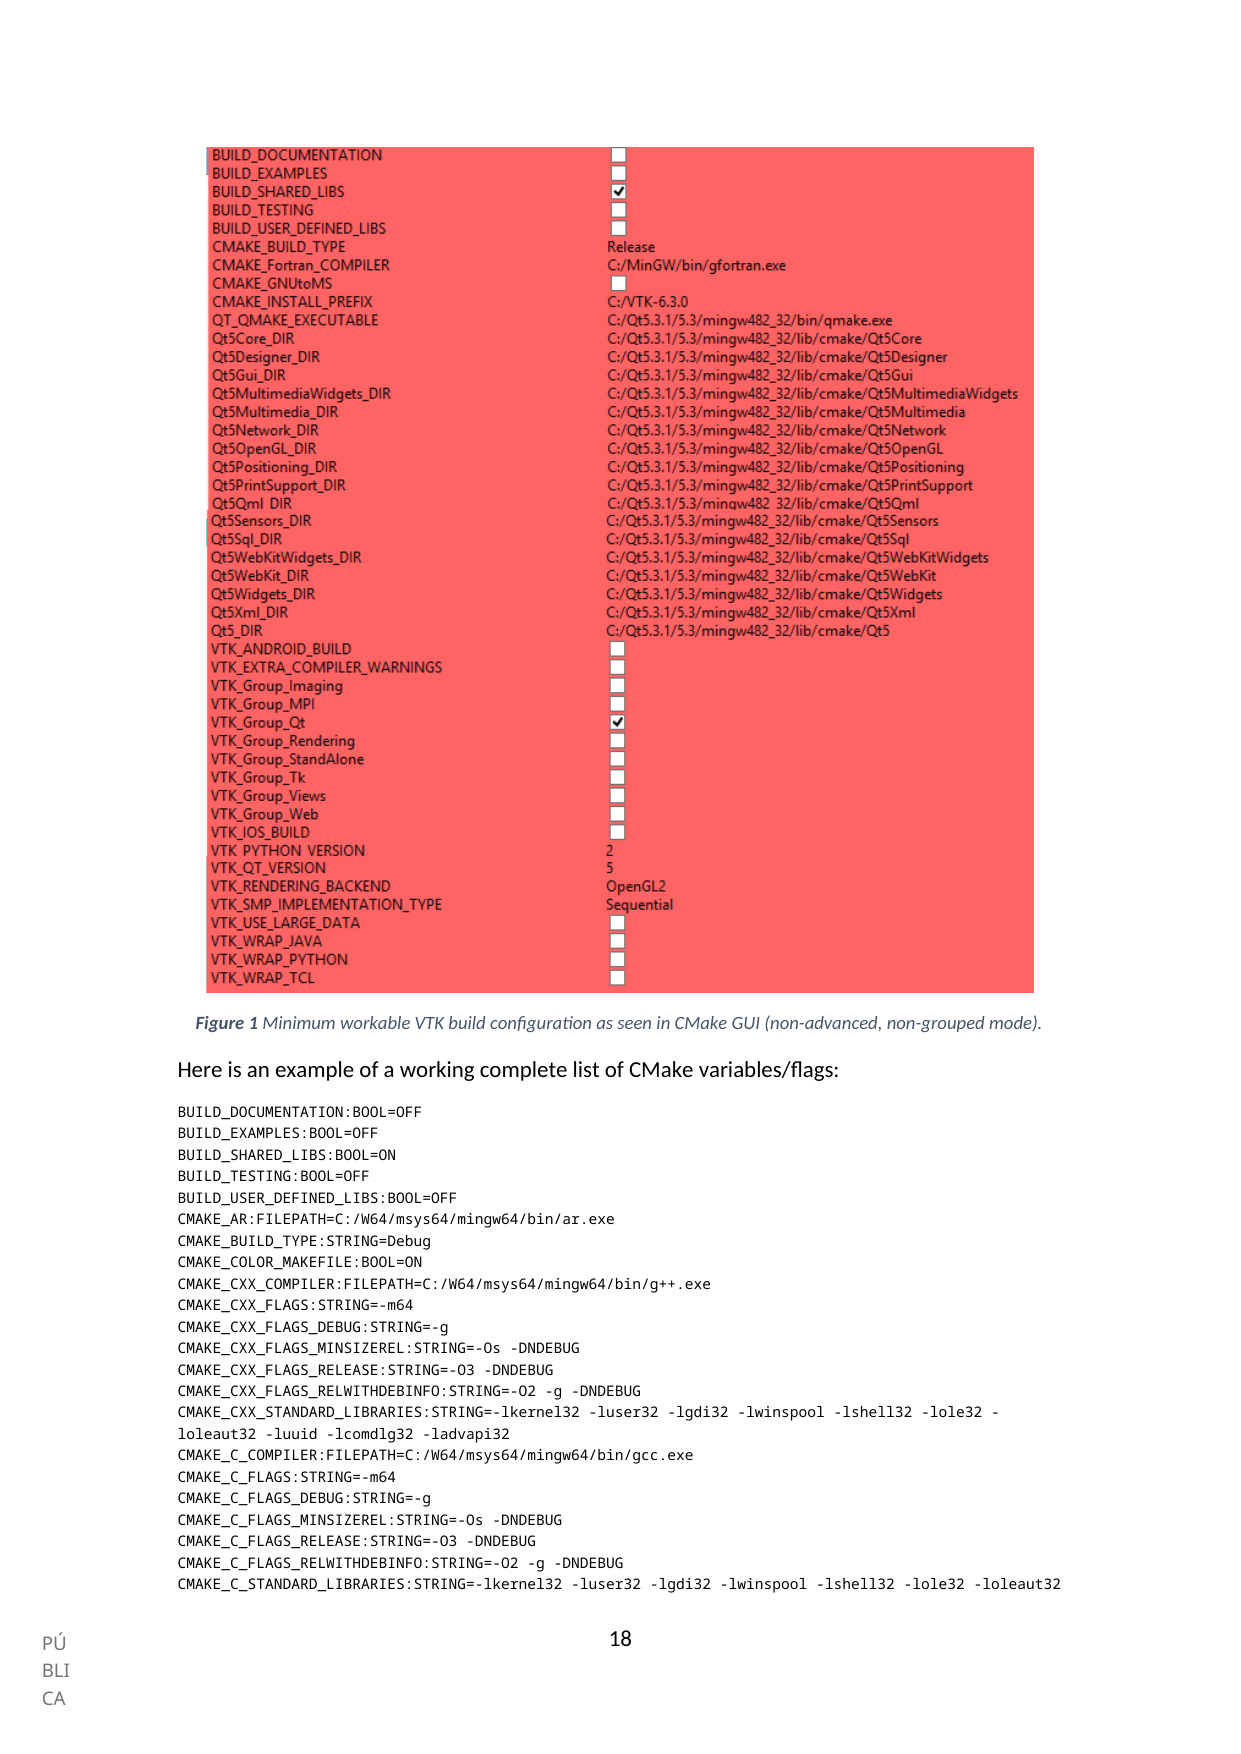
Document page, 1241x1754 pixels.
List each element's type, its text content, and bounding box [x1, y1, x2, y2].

text Here is an example of a working complete list of CMake variables/flags: [177, 1055, 1063, 1083]
picture [206, 147, 1034, 993]
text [177, 1102, 1063, 1594]
text Figure 1 Minimum workable VTK build configuration as seen in CMake GUI (non-advanced, non-grouped mode). [177, 1011, 1063, 1034]
